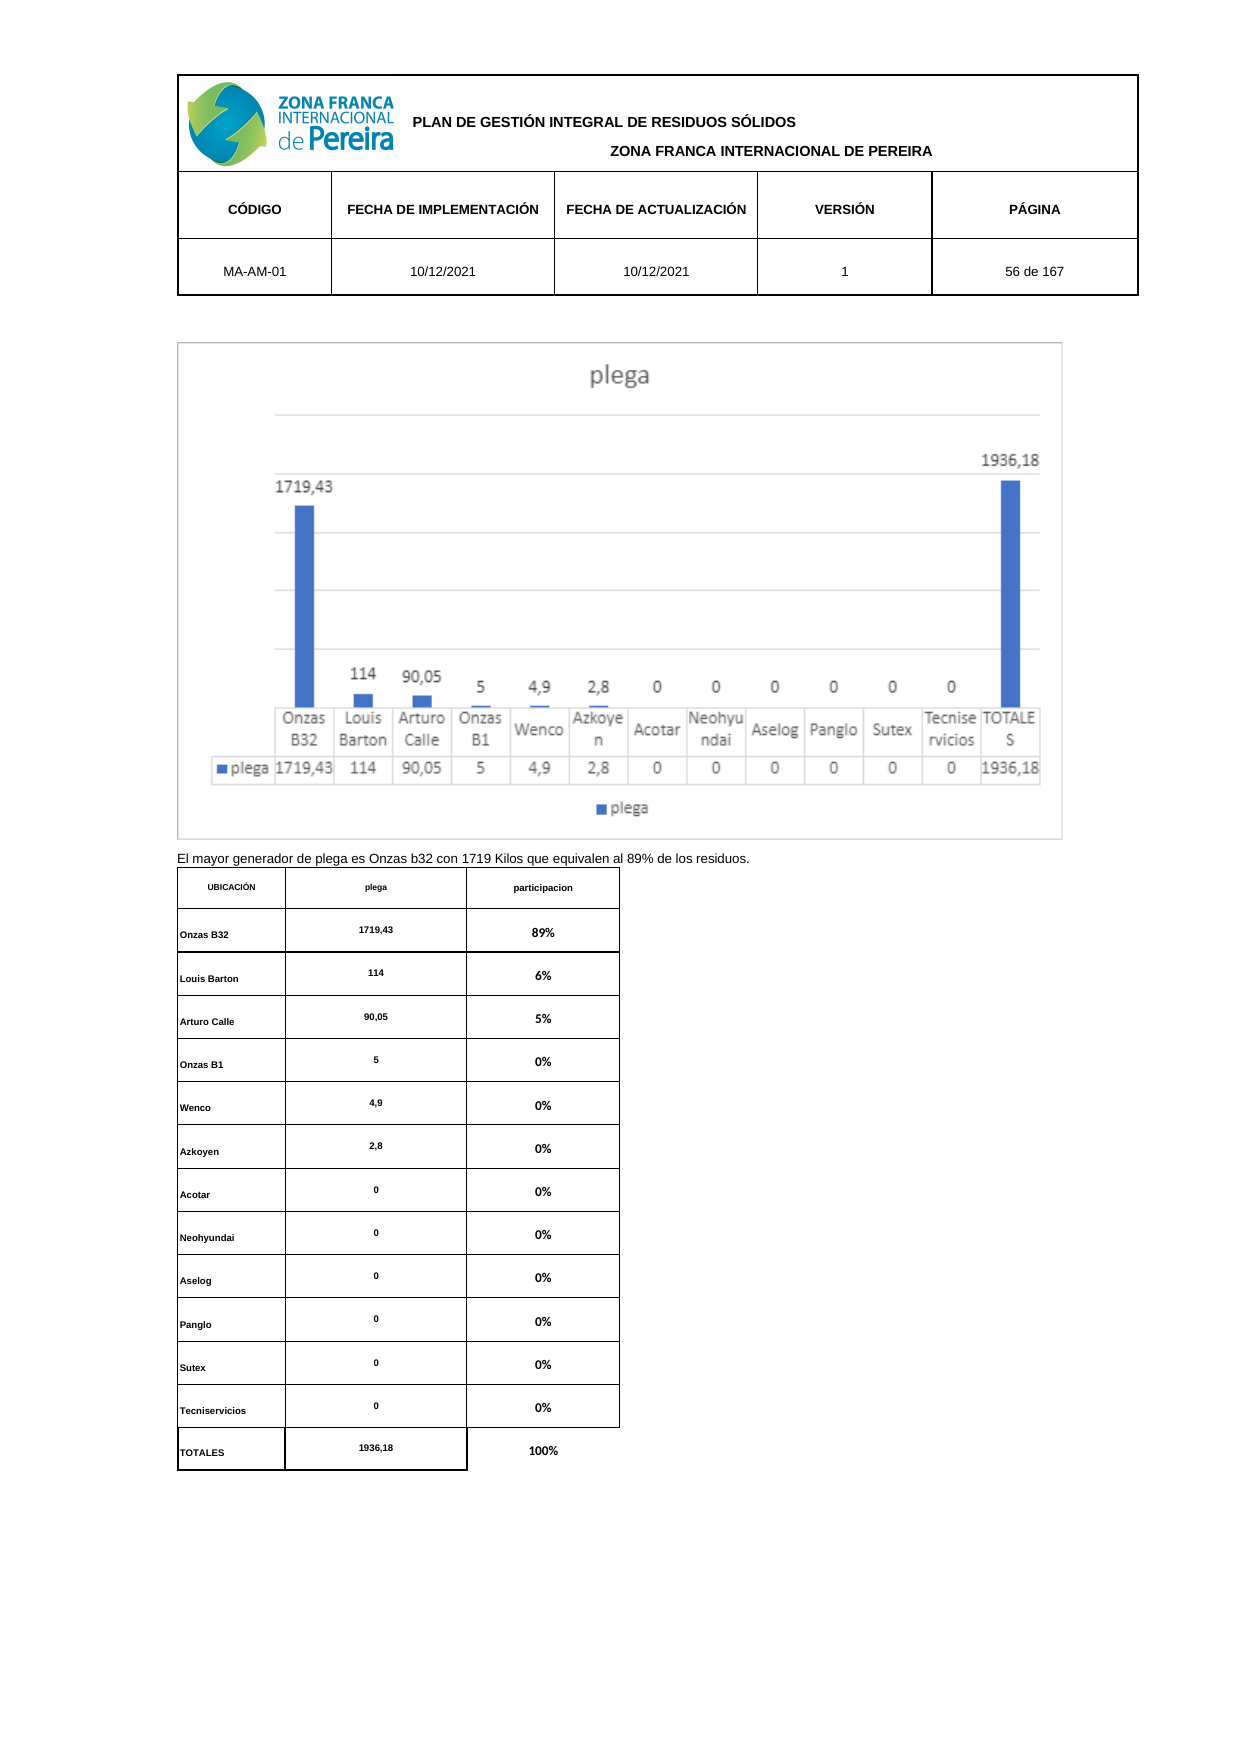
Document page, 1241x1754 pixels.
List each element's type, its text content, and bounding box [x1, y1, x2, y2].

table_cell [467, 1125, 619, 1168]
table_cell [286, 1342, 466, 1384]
picture [176, 342, 1063, 840]
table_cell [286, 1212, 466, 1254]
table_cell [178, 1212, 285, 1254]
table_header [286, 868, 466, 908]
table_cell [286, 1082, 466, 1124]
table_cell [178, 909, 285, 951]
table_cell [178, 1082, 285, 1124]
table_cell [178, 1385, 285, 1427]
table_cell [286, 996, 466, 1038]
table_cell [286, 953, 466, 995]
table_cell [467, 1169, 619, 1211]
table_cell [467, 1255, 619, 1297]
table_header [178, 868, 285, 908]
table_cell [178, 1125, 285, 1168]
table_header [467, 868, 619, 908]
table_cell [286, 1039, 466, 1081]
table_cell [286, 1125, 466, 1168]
picture [187, 77, 394, 171]
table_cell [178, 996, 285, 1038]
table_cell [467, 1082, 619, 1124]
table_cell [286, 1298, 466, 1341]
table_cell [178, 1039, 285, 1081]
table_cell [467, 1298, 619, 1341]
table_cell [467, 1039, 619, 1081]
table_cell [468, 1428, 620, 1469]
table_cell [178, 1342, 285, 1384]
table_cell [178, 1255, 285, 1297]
text El mayor generador de plega es Onzas b32 con 1719 Kilos que equivalen al 89% de los residuos. [177, 840, 1063, 866]
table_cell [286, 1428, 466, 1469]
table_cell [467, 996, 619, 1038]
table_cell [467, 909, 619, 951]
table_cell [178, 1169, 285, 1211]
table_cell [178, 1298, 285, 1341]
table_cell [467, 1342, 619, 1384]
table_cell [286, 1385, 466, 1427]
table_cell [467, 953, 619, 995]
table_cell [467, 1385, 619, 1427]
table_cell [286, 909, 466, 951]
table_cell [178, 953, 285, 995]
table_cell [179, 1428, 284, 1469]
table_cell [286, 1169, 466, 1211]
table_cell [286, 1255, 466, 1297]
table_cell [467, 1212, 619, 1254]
